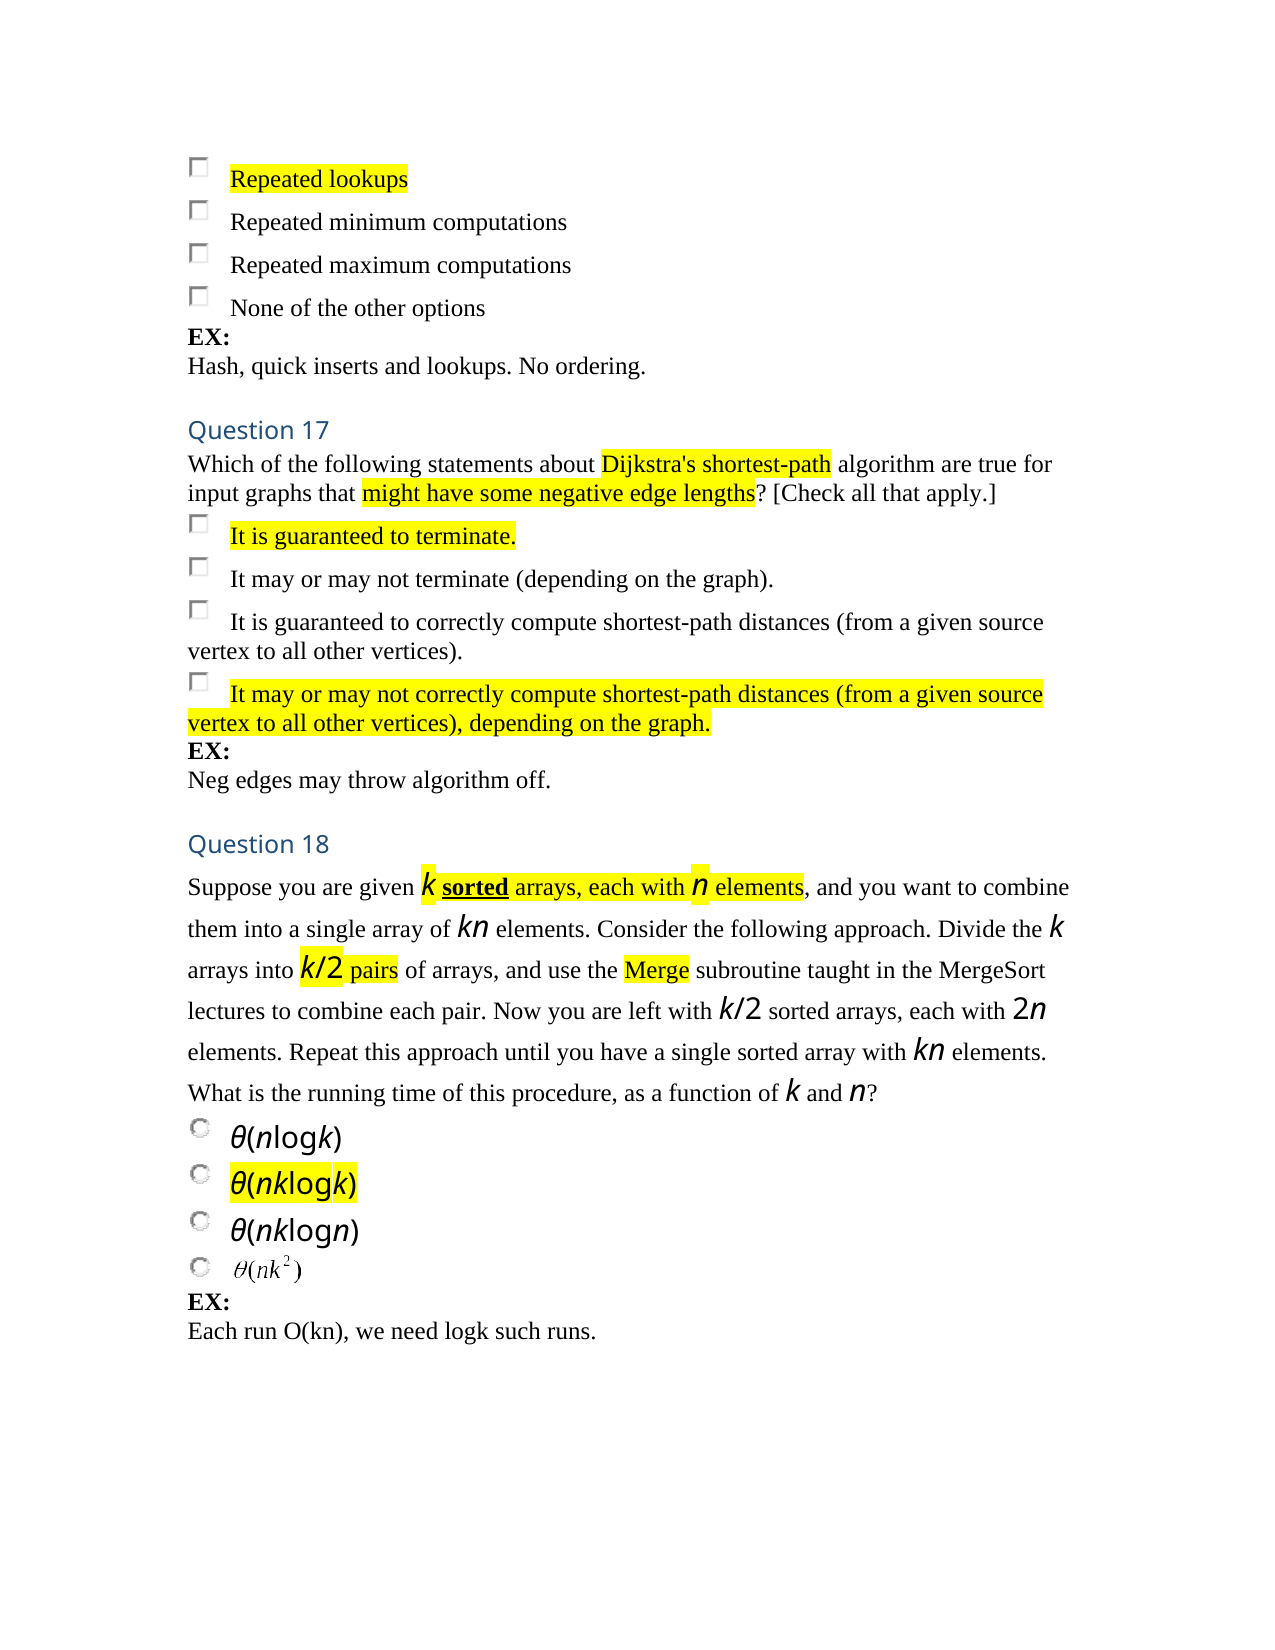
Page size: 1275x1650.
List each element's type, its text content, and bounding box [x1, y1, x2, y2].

text EX: [187, 736, 1087, 765]
text Repeated lookups [187, 150, 230, 193]
text It may or may not terminate (depending on the graph). [187, 550, 1087, 593]
text Repeated maximum computations [187, 236, 1087, 279]
subtitle Question 18 [187, 827, 1087, 861]
text It is guaranteed to terminate. [187, 507, 230, 550]
text Hash, quick inserts and lookups. No ordering. [187, 351, 1087, 379]
text It may or may not correctly compute shortest-path distances (from a given source vertex to all other vertices), depending on the graph. [187, 664, 1087, 736]
text It is guaranteed to terminate. [230, 507, 1087, 550]
text Which of the following statements about Dijkstra's shortest-path algorithm are true for input graphs that might have some negative edge lengths? [Check all that apply.] [755, 449, 1087, 507]
text Repeated minimum computations [187, 193, 1087, 236]
text EX: [187, 1287, 1087, 1316]
text EX: [187, 322, 1087, 351]
text θ(nlogk) [187, 1110, 1087, 1157]
text Each run O(kn), we need logk such runs. [187, 1316, 1087, 1345]
text Which of the following statements about Dijkstra's shortest-path algorithm are true for input graphs that might have some negative edge lengths? [Check all that apply.] [187, 449, 601, 507]
text Suppose you are given k sorted arrays, each with n elements, and you want to combine them into a single array of kn elements. Consider the following approach. Divide the k arrays into k/2 pairs of arrays, and use the Merge subroutine taught in the MergeSort lectures to combine each pair. Now you are left with k/2 sorted arrays, each with 2n elements. Repeat this approach until you have a single sorted array with kn elements. What is the running time of this procedure, as a function of k and n? [187, 863, 1087, 1110]
text θ(nklogk) [230, 1157, 1087, 1203]
text None of the other options [187, 279, 1087, 322]
text It is guaranteed to correctly compute shortest-path distances (from a given source vertex to all other vertices). [187, 593, 1087, 664]
text θ(nklogn) [187, 1203, 1087, 1250]
text θ(nklogk) [187, 1157, 230, 1203]
text Repeated lookups [230, 150, 1087, 193]
subtitle Question 17 [187, 412, 1087, 447]
text Neg edges may throw algorithm off. [187, 765, 1087, 794]
